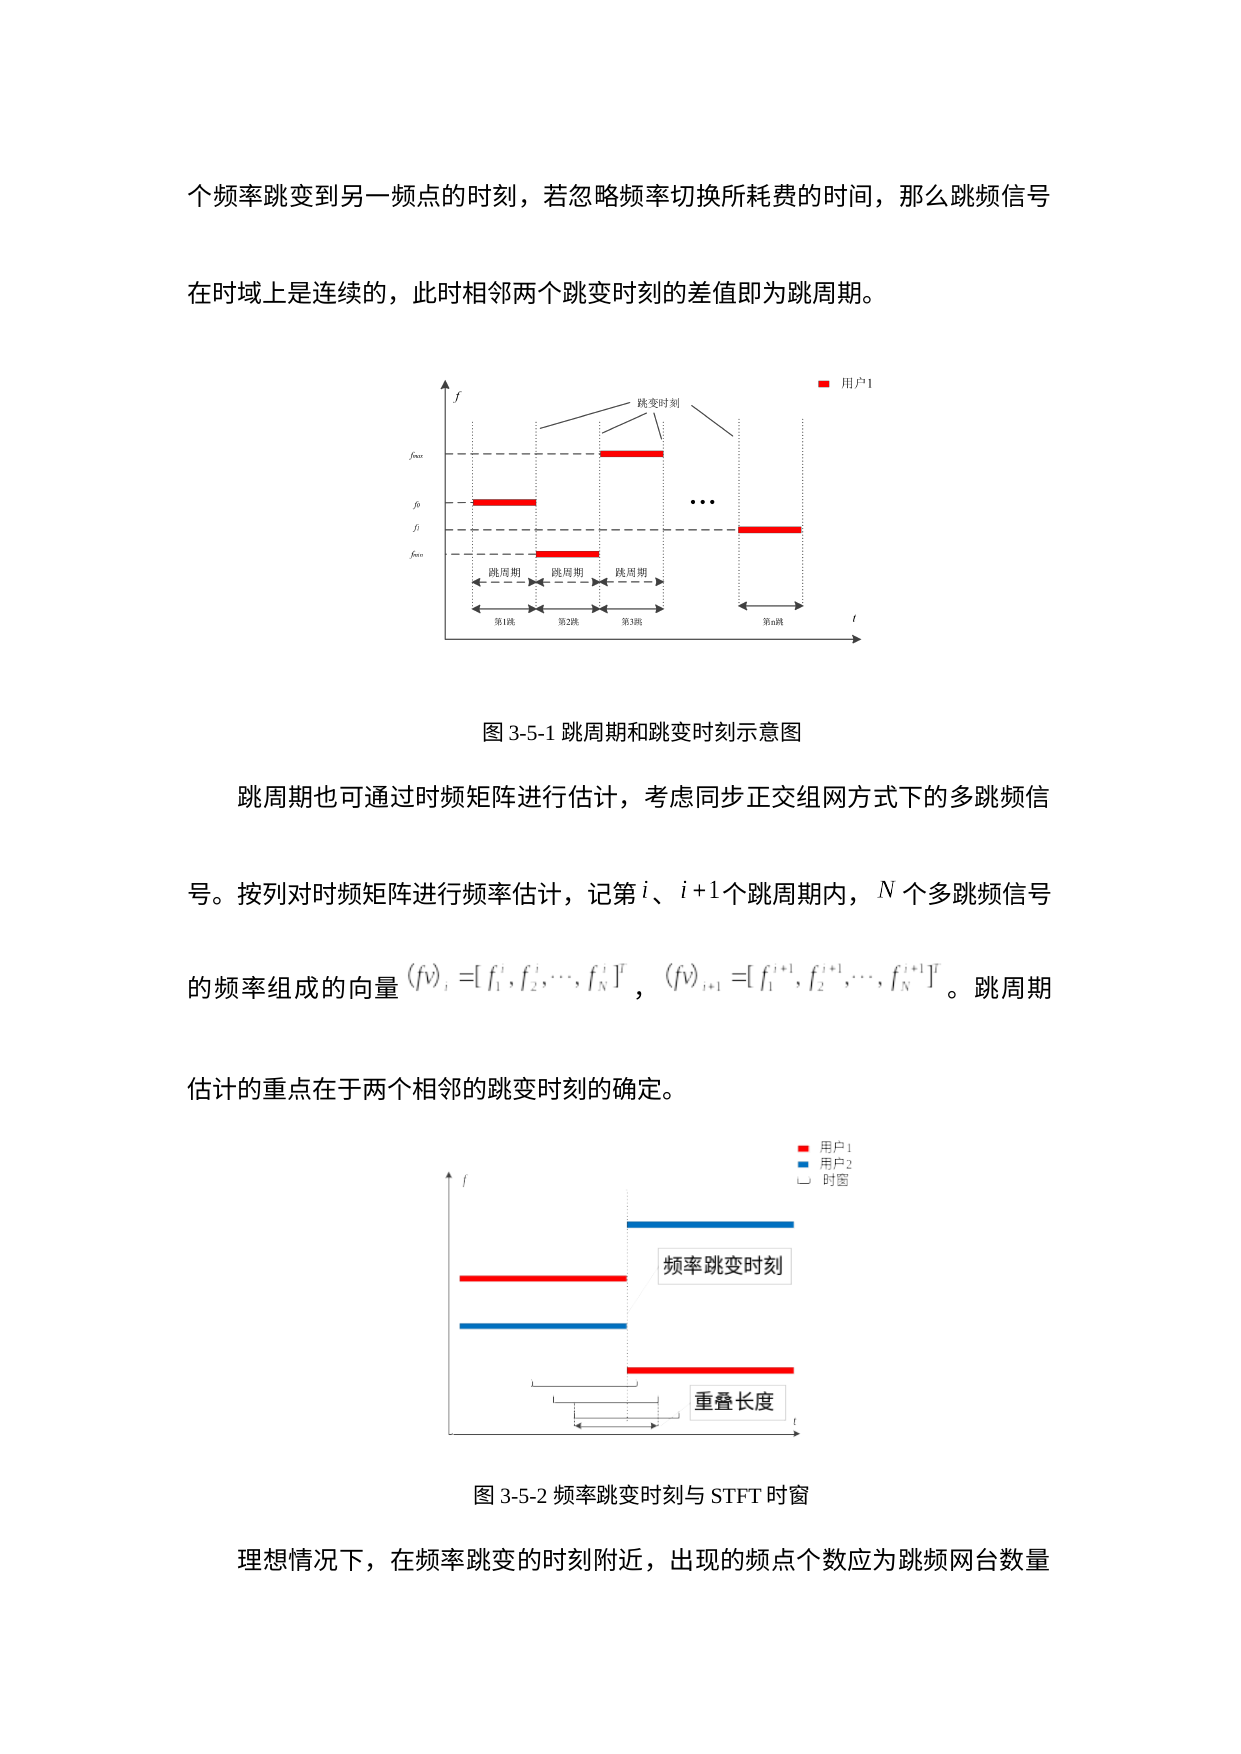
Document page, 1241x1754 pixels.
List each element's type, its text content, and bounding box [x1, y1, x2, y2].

text 跳周期也可通过时频矩阵进行估计，考虑同步正交组网方式下的多跳频信号。按列对时频矩阵进行频率估计，记第、个跳周期内，个多跳频信号的频率组成的向量，。跳周期估计的重点在于两个相邻的跳变时刻的确定。 [187, 763, 1053, 1120]
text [187, 1526, 1053, 1591]
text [187, 162, 1053, 324]
text 图3-5-2 频率跳变时刻与STFT 时窗 [187, 1478, 1053, 1510]
text 图3-5-1 跳周期和跳变时刻示意图 [187, 714, 1053, 747]
picture [366, 342, 924, 679]
